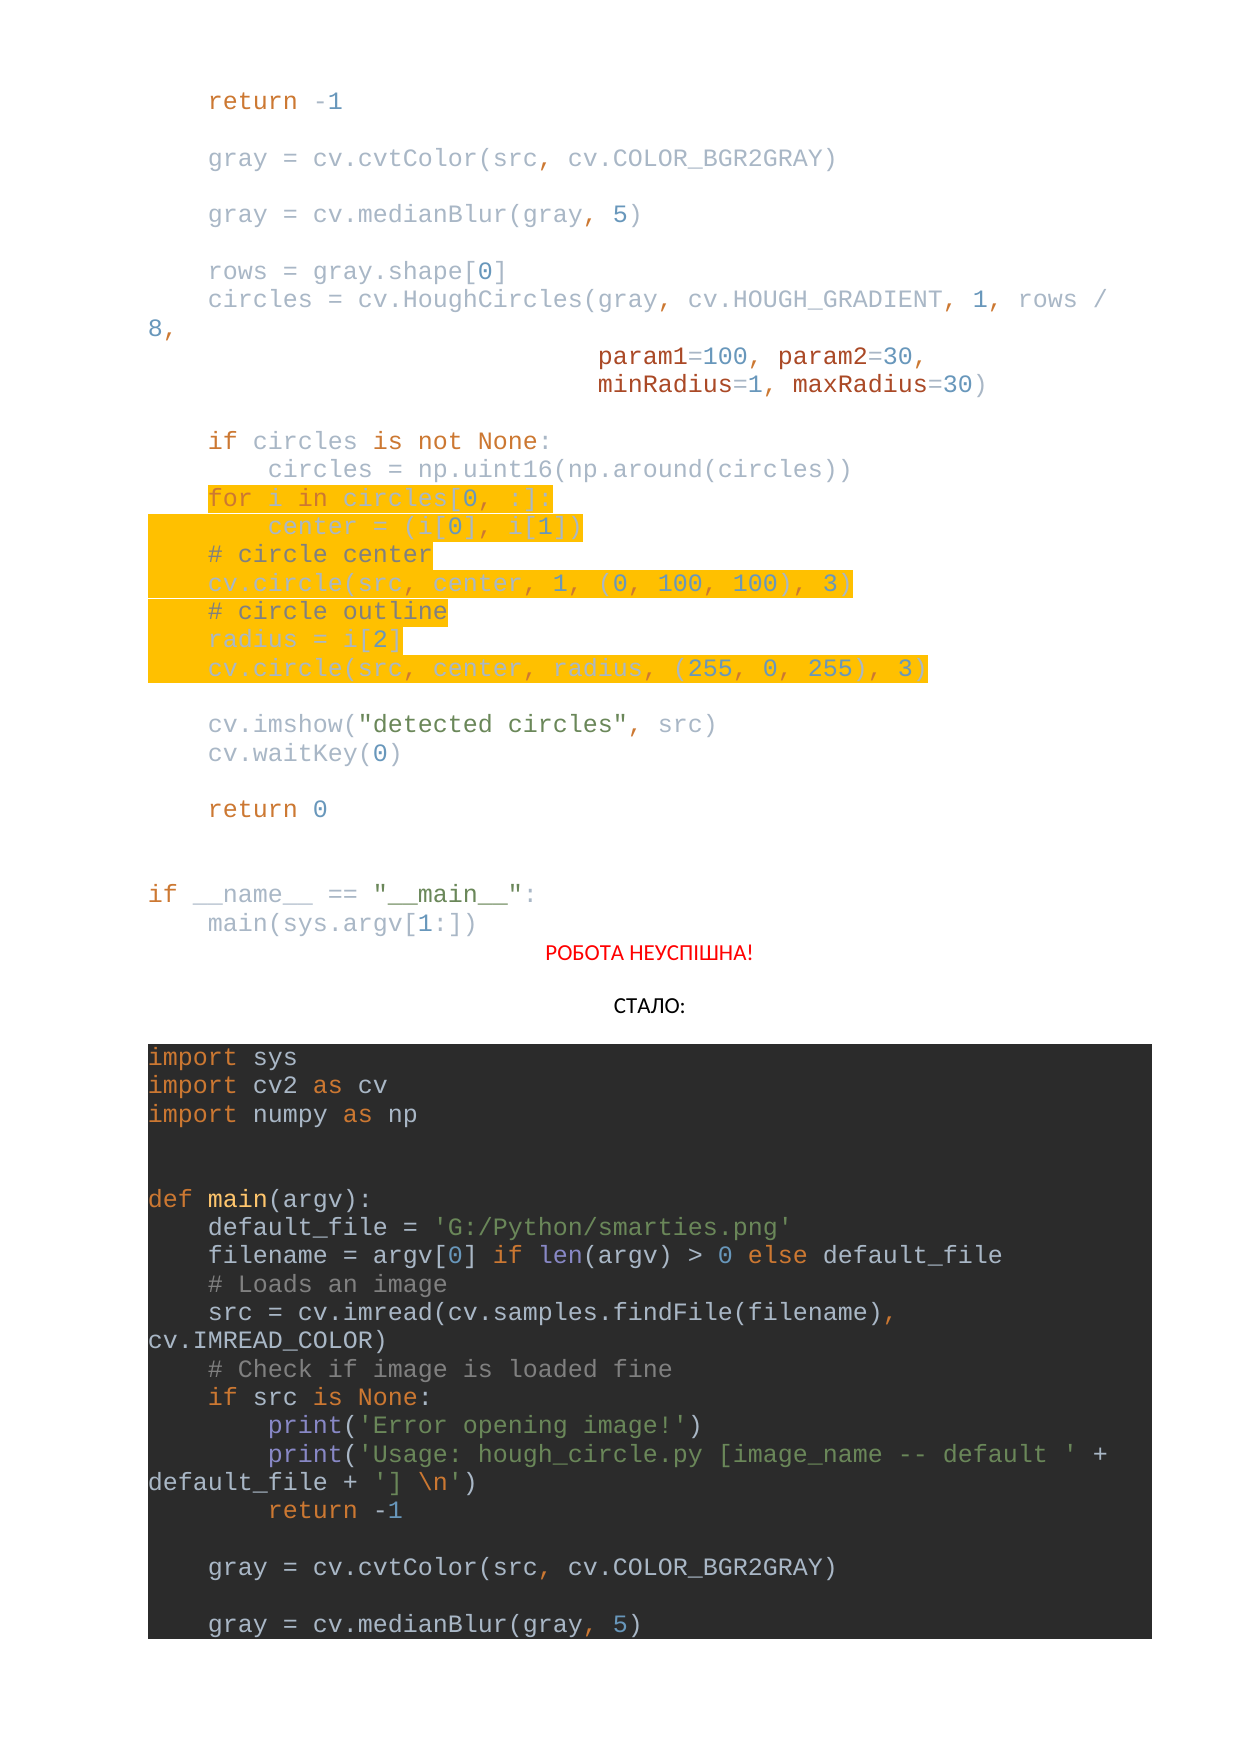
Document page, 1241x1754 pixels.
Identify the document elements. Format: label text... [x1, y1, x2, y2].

text РОБОТА НЕУСПІШНА! [148, 938, 1152, 967]
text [148, 88, 1152, 938]
text СТАЛО: [148, 992, 1152, 1019]
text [148, 1044, 1152, 1639]
